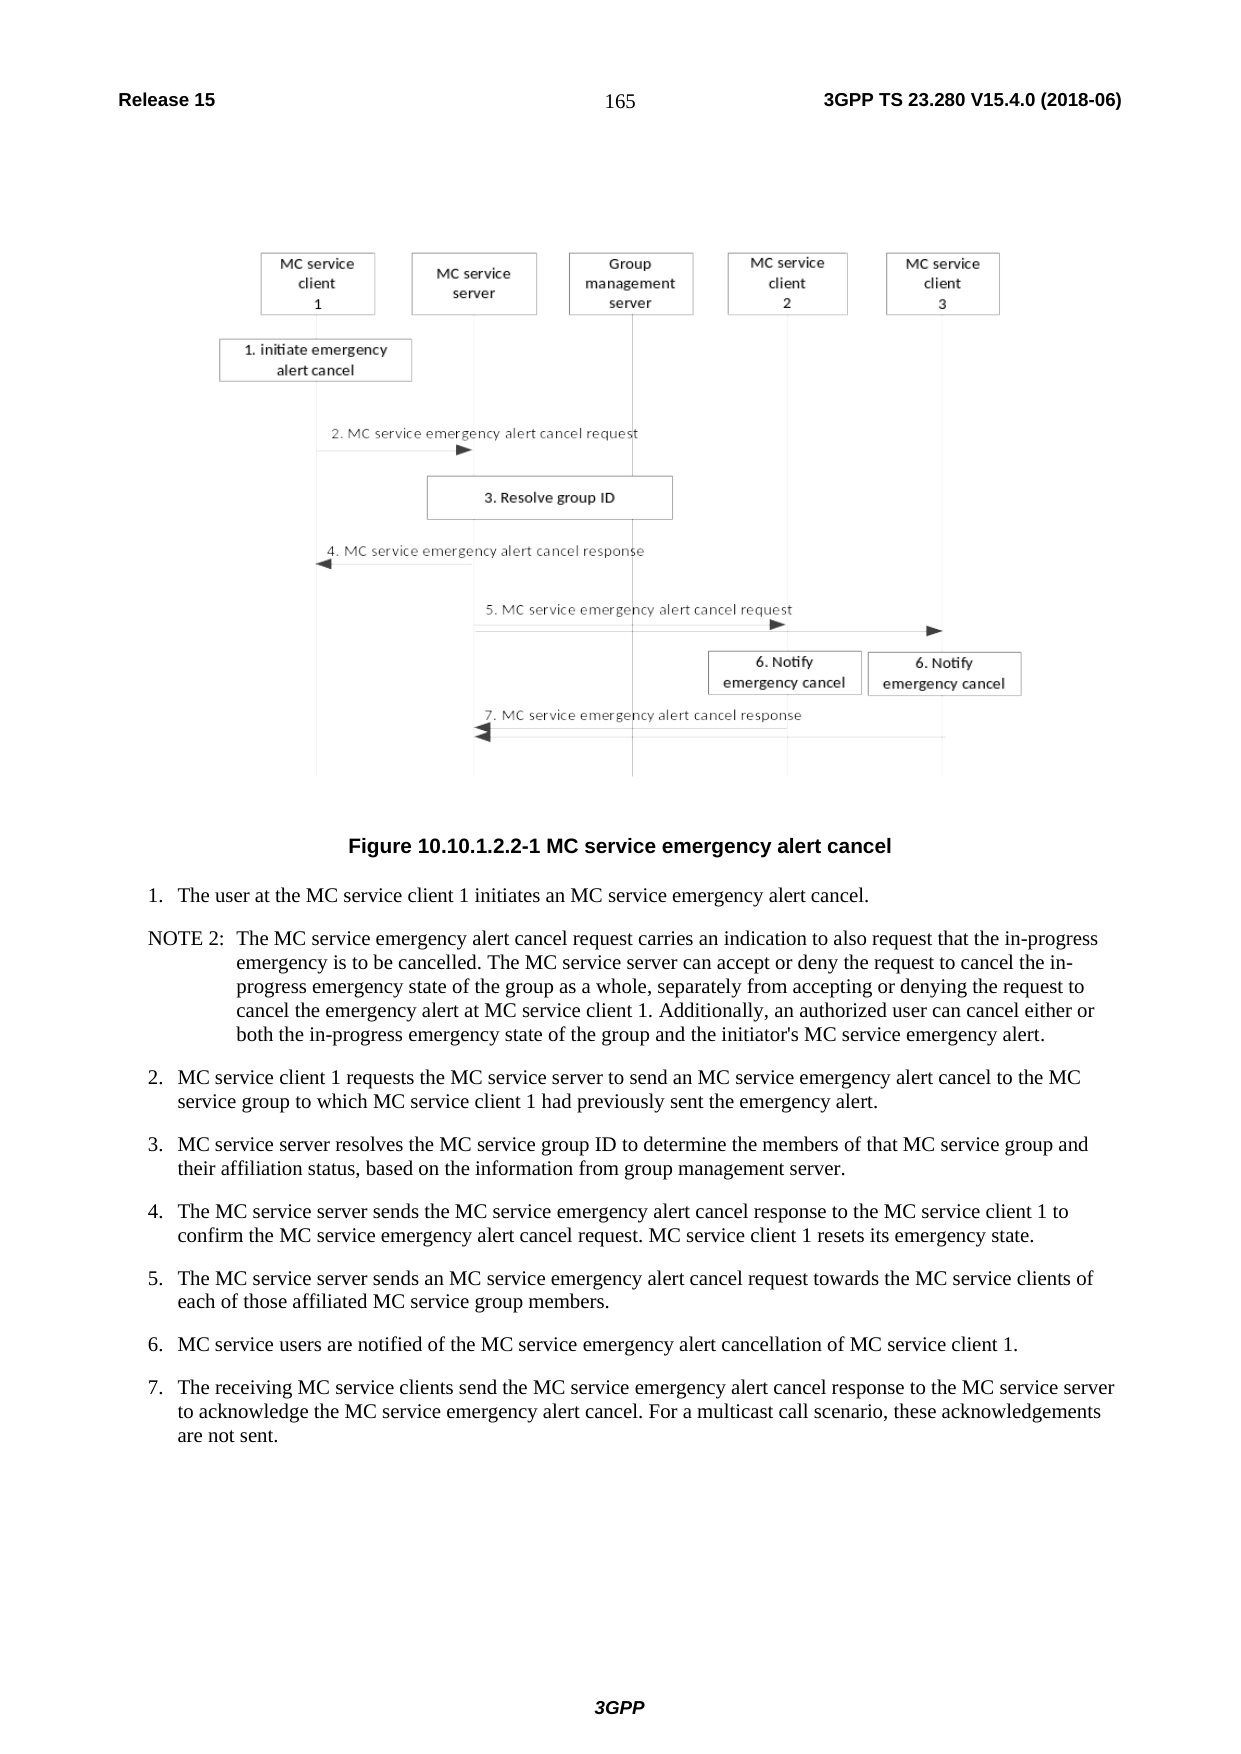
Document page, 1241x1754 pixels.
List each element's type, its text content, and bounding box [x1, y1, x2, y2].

text 2. MC service client 1 requests the MC service server to send an MC service emergency alert cancel to the MC service group to which MC service client 1 had previously sent the emergency alert. [148, 1065, 1122, 1113]
text NOTE 2: The MC service emergency alert cancel request carries an indication to also request that the in-progress emergency is to be cancelled. The MC service server can accept or deny the request to cancel the in-progress emergency state of the group as a whole, separately from accepting or denying the request to cancel the emergency alert at MC service client 1. Additionally, an authorized user can cancel either or both the in-progress emergency state of the group and the initiator's MC service emergency alert. [148, 926, 1122, 1046]
text 5. The MC service server sends an MC service emergency alert cancel request towards the MC service clients of each of those affiliated MC service group members. [148, 1265, 1122, 1313]
text 4. The MC service server sends the MC service emergency alert cancel response to the MC service client 1 to confirm the MC service emergency alert cancel request. MC service client 1 resets its emergency state. [148, 1198, 1122, 1247]
text Figure 10.10.1.2.2-1 MC service emergency alert cancel [118, 834, 1122, 858]
text 6. MC service users are notified of the MC service emergency alert cancellation of MC service client 1. [148, 1332, 1122, 1356]
text 3. MC service server resolves the MC service group ID to determine the members of that MC service group and their affiliation status, based on the information from group management server. [148, 1132, 1122, 1180]
text 1. The user at the MC service client 1 initiates an MC service emergency alert cancel. [148, 883, 1122, 907]
text 7. The receiving MC service clients send the MC service emergency alert cancel response to the MC service server to acknowledge the MC service emergency alert cancel. For a multicast call scenario, these acknowledgements are not sent. [148, 1375, 1122, 1447]
